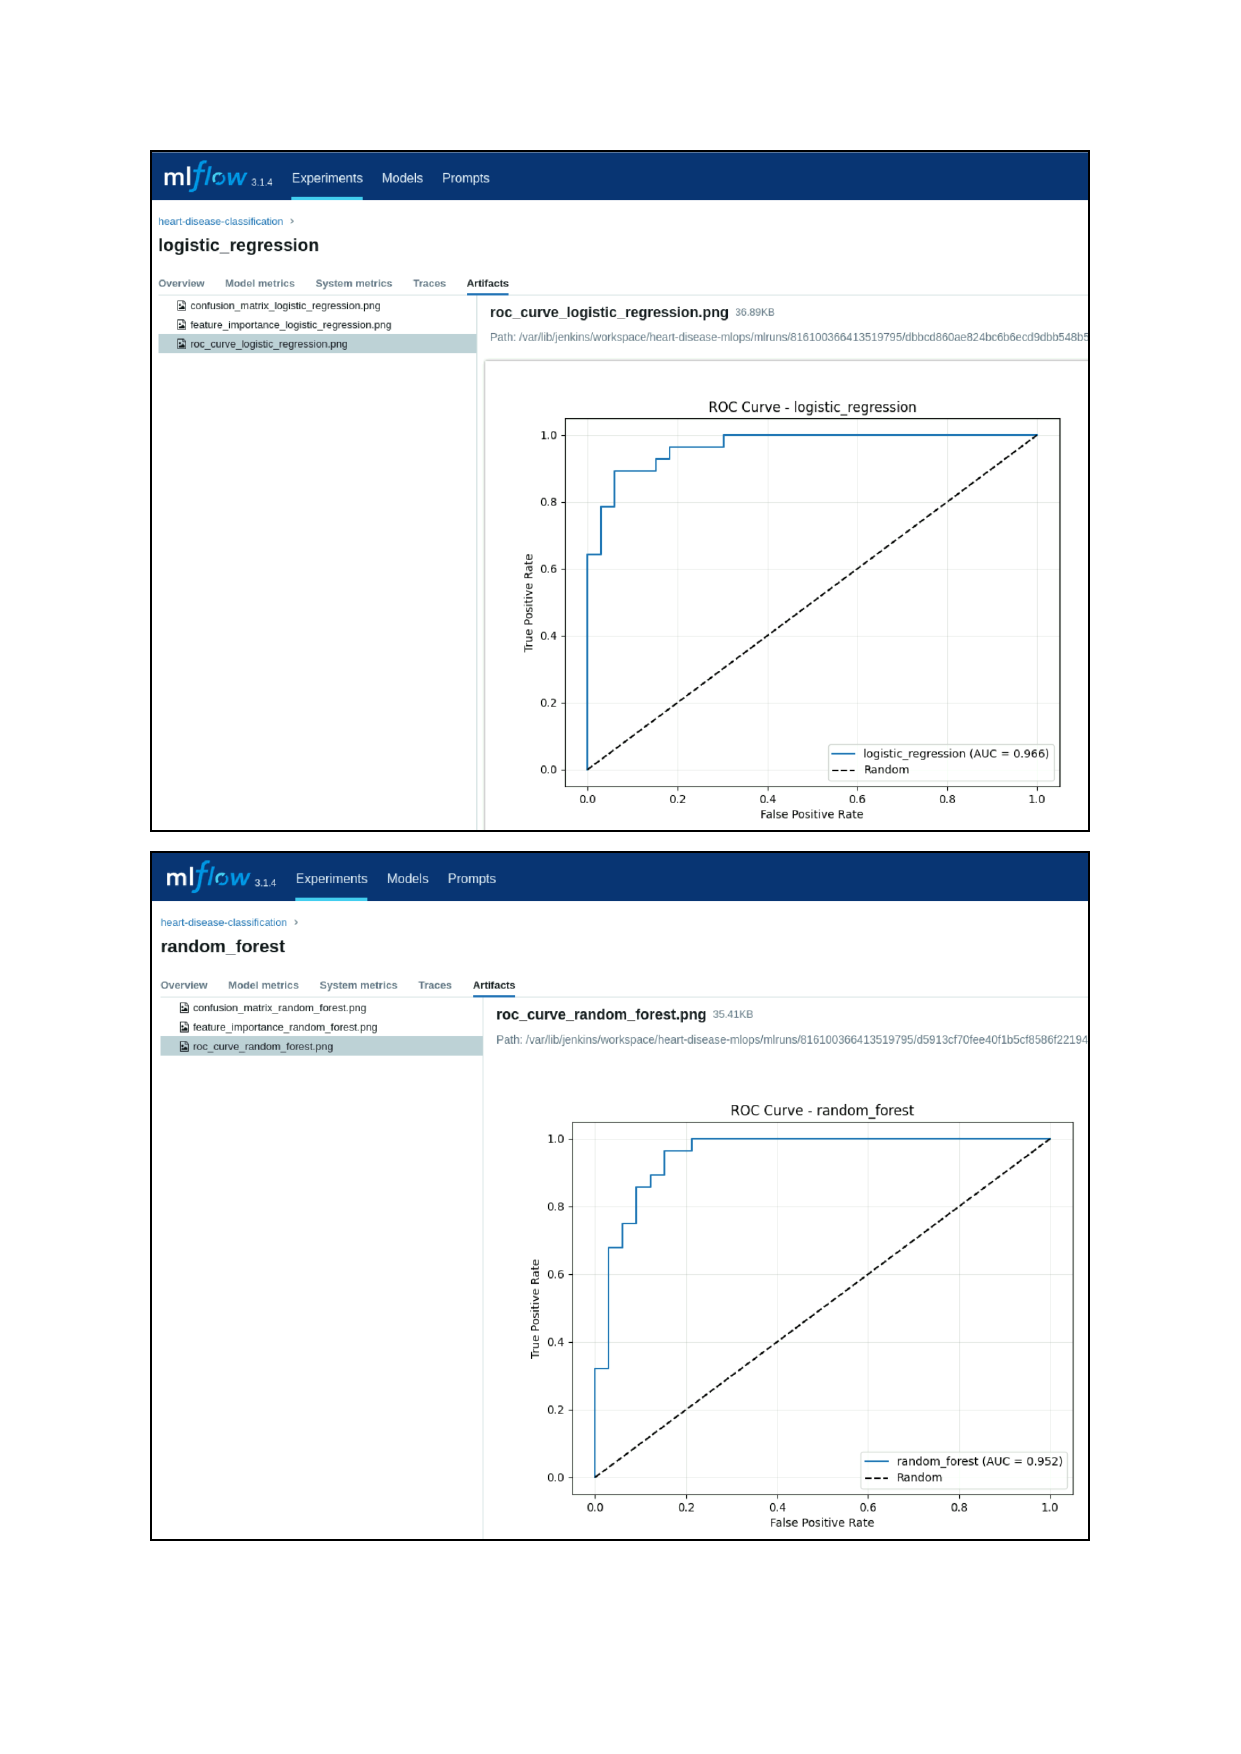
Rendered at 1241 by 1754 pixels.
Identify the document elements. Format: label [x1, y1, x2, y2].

picture [152, 152, 1088, 830]
picture [152, 853, 1088, 1539]
